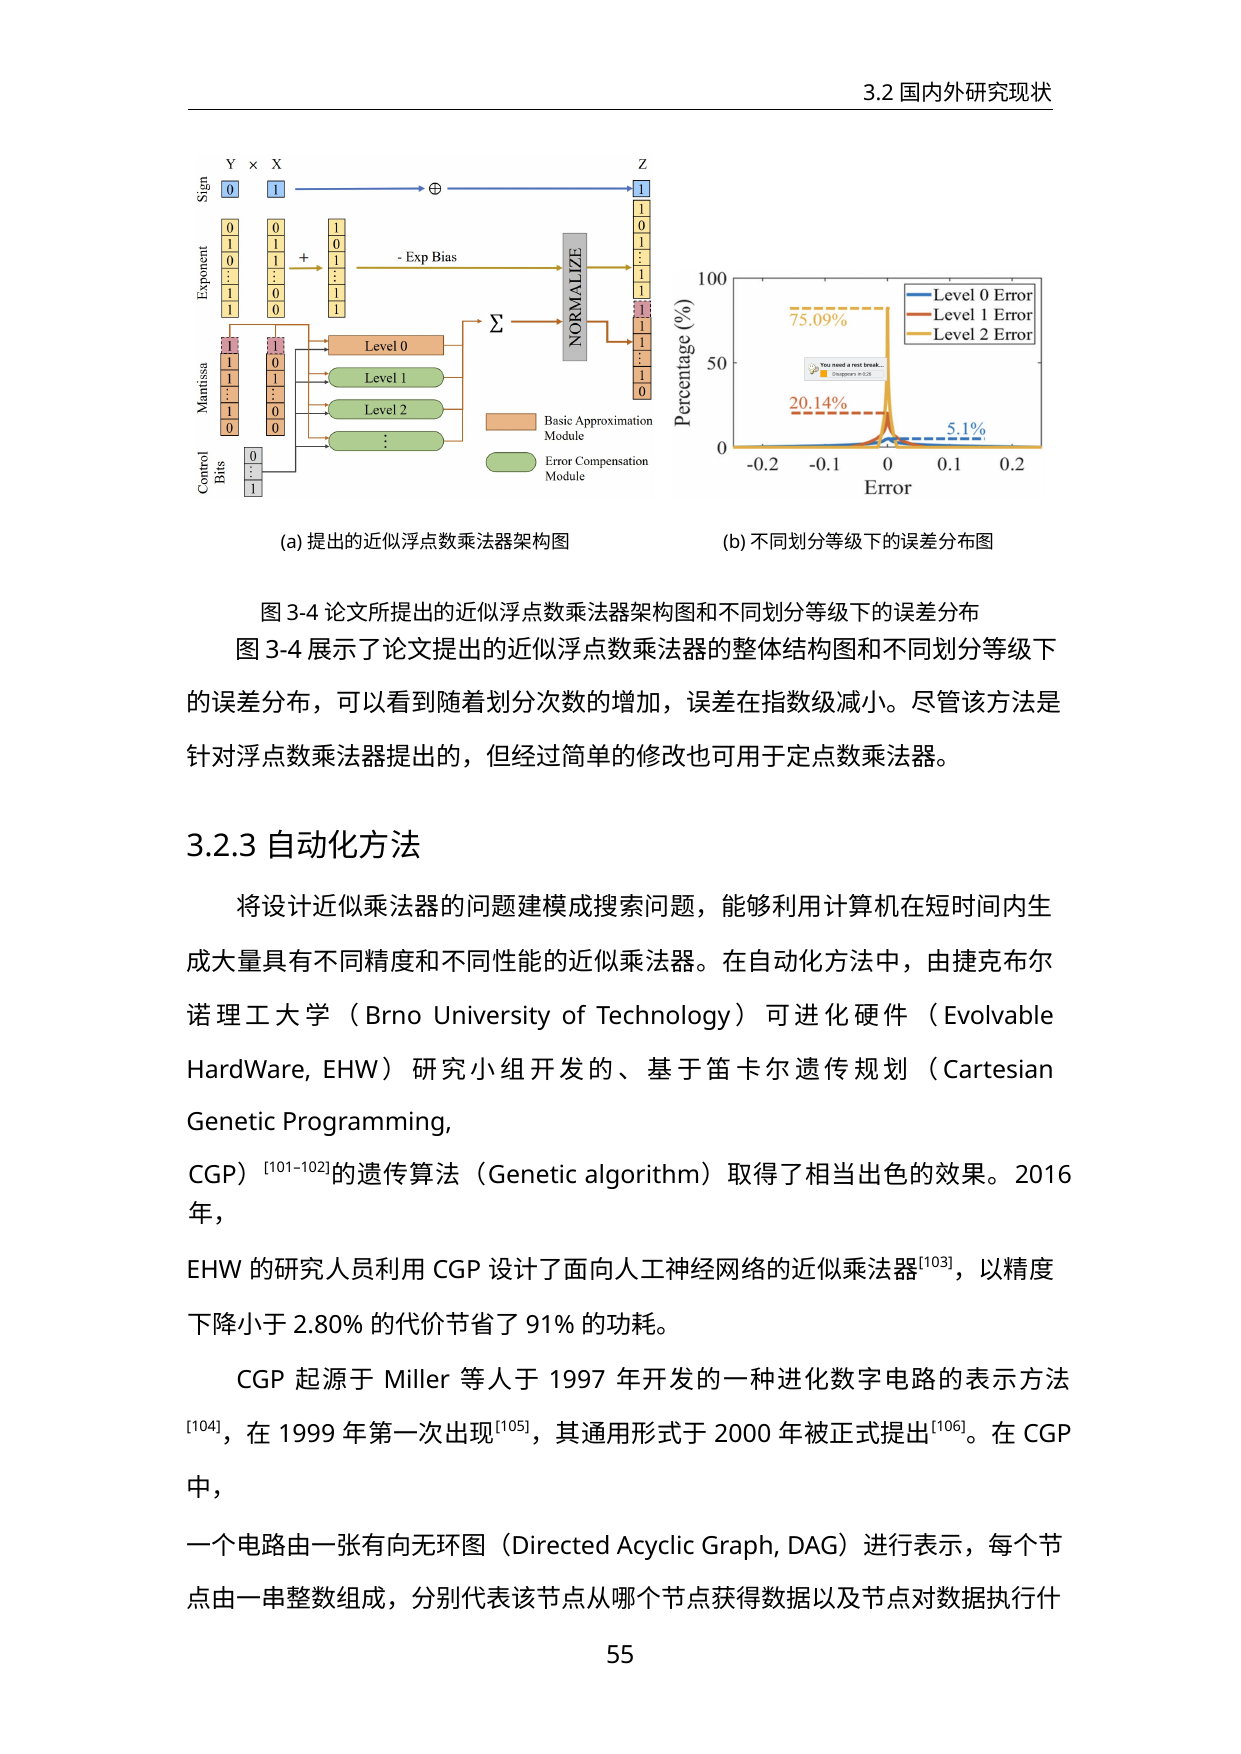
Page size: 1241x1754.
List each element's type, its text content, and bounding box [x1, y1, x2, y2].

text CGP）[101–102]的遗传算法（Genetic algorithm）取得了相当出色的效果。2016 年， [188, 1155, 1072, 1230]
text CGP 起源于 Miller 等人于 1997 年开发的一种进化数字电路的表示方法[104]，在 1999 年第一次出现[105]，其通用形式于 2000 年被正式提出[106]。在 CGP 中， [186, 1359, 1072, 1504]
text (a) 提出的近似浮点数乘法器架构图 (b) 不同划分等级下的误差分布图 [172, 527, 1072, 554]
text EHW 的研究人员利用 CGP 设计了面向人工神经网络的近似乘法器[103]，以精度下降小于 2.80% 的代价节省了 91% 的功耗。 [186, 1250, 1054, 1341]
picture [672, 269, 1045, 499]
text 图 3-4 论文所提出的近似浮点数乘法器架构图和不同划分等级下的误差分布 [172, 595, 1068, 626]
text 图3-4展示了论文提出的近似浮点数乘法器的整体结构图和不同划分等级下的误差分布，可以看到随着划分次数的增加，误差在指数级减小。尽管该方法是针对浮点数乘法器提出的，但经过简单的修改也可用于定点数乘法器。 [186, 629, 1072, 772]
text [186, 1525, 1072, 1615]
text 将设计近似乘法器的问题建模成搜索问题，能够利用计算机在短时间内生成大量具有不同精度和不同性能的近似乘法器。在自动化方法中，由捷克布尔诺理工大学（Brno University of Technology）可进化硬件（Evolvable HardWare, EHW）研究小组开发的、基于笛卡尔遗传规划（Cartesian Genetic Programming, [186, 887, 1054, 1137]
text 3.2.3 自动化方法 [186, 820, 514, 865]
picture [195, 154, 654, 499]
